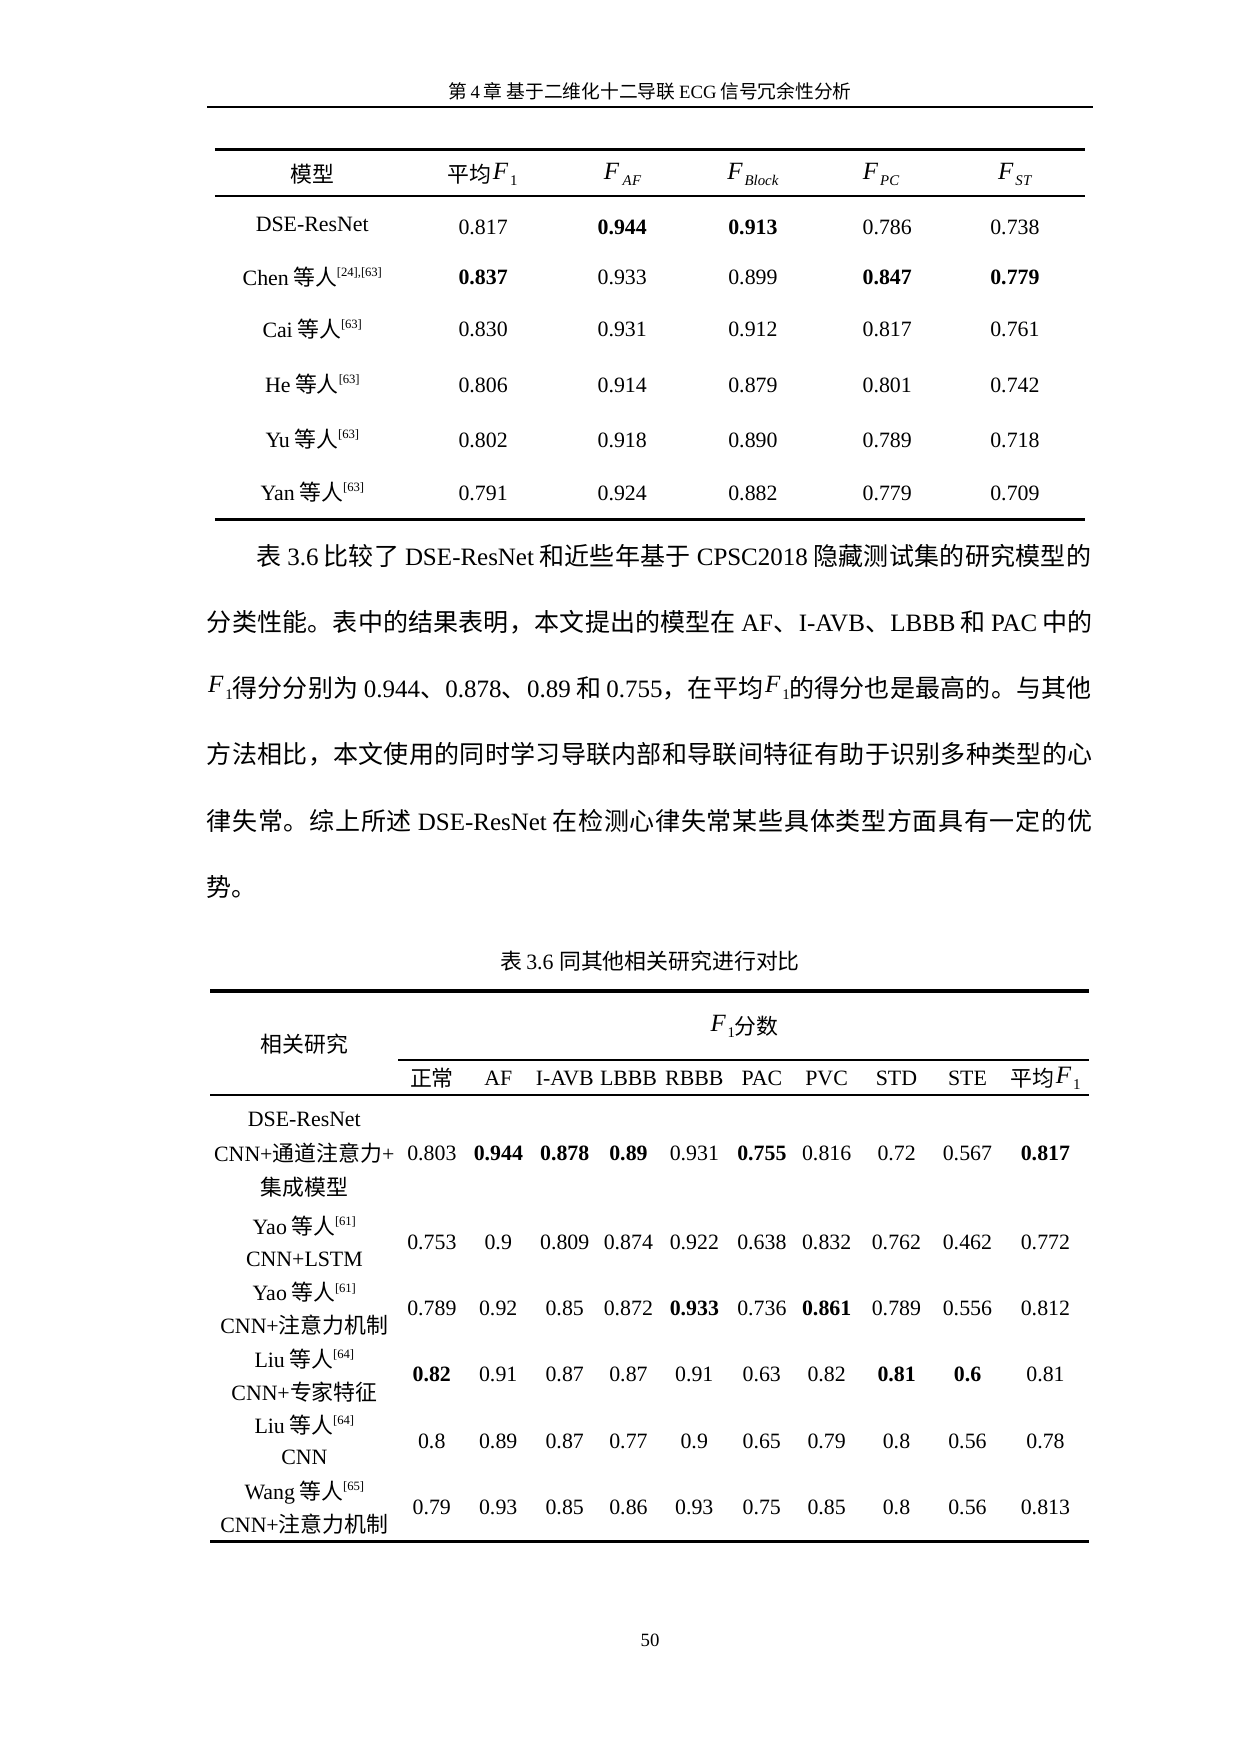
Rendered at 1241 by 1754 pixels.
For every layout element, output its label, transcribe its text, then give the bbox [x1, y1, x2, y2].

table_cell Liu等人[64] CNN [210, 1407, 398, 1473]
table_cell PVC [794, 1061, 859, 1094]
table_cell 0.944 [555, 197, 688, 250]
table_cell 0.93 [658, 1474, 730, 1540]
table_cell 0.882 [689, 464, 817, 518]
table_cell 0.65 [730, 1407, 793, 1473]
table_cell 0.933 [555, 250, 688, 301]
table_cell Yan等人[63] [215, 464, 409, 518]
table_cell 0.817 [410, 197, 555, 250]
table_cell 0.772 [1001, 1209, 1089, 1275]
table_cell Yao等人[61] CNN+LSTM [210, 1209, 398, 1275]
table_cell 0.91 [658, 1341, 730, 1407]
table_cell 0.567 [933, 1096, 1001, 1208]
table_cell I-AVB [531, 1061, 598, 1094]
table_cell 0.75 [730, 1474, 793, 1540]
table_cell 0.802 [410, 412, 555, 464]
table_cell 0.8 [859, 1407, 933, 1473]
table_header [689, 151, 817, 195]
table_cell Wang等人[65] CNN+注意力机制 [210, 1474, 398, 1540]
table_cell 0.913 [689, 197, 817, 250]
table_cell 0.861 [794, 1275, 859, 1341]
table_cell 0.91 [465, 1341, 531, 1407]
table_cell STE [933, 1061, 1001, 1094]
table_cell 0.803 [398, 1096, 465, 1208]
table_cell 0.761 [945, 301, 1084, 354]
table_cell 0.922 [658, 1209, 730, 1275]
table_cell 0.89 [465, 1407, 531, 1473]
table_cell 0.79 [398, 1474, 465, 1540]
table_cell 0.914 [555, 354, 688, 412]
table_cell 0.81 [1001, 1341, 1089, 1407]
table_cell 0.899 [689, 250, 817, 301]
table_cell 0.462 [933, 1209, 1001, 1275]
table_cell 0.879 [689, 354, 817, 412]
table_cell 0.85 [531, 1474, 598, 1540]
table_cell DSE-ResNet [215, 197, 409, 250]
table_cell 0.779 [817, 464, 945, 518]
table_cell 0.817 [1001, 1096, 1089, 1208]
table_cell 0.878 [531, 1096, 598, 1208]
table_cell 0.9 [658, 1407, 730, 1473]
table_cell 0.762 [859, 1209, 933, 1275]
table_cell Chen等人[24,63] [215, 250, 409, 301]
text 表3.6 同其他相关研究进行对比 [207, 944, 1093, 977]
table_cell 0.56 [933, 1474, 1001, 1540]
table_header [555, 151, 688, 195]
table_cell 0.924 [555, 464, 688, 518]
table_cell 0.847 [817, 250, 945, 301]
table_cell 0.809 [531, 1209, 598, 1275]
table_cell DSE-ResNet CNN+通道注意力+集成模型 [210, 1096, 398, 1208]
table_cell 0.82 [398, 1341, 465, 1407]
table_cell 0.9 [465, 1209, 531, 1275]
table_cell 0.8 [859, 1474, 933, 1540]
table_cell RBBB [658, 1061, 730, 1094]
table_cell 0.709 [945, 464, 1084, 518]
table_cell PAC [730, 1061, 793, 1094]
table_cell Cai等人[63] [215, 301, 409, 354]
table_header [945, 151, 1084, 195]
table_cell 0.8 [398, 1407, 465, 1473]
table_header 模型 [215, 151, 409, 195]
table_cell 0.753 [398, 1209, 465, 1275]
table_header [817, 151, 945, 195]
table_cell 0.813 [1001, 1474, 1089, 1540]
table_cell 0.78 [1001, 1407, 1089, 1473]
table_cell 0.806 [410, 354, 555, 412]
table_cell 0.72 [859, 1096, 933, 1208]
table_cell 0.791 [410, 464, 555, 518]
table_cell 0.85 [794, 1474, 859, 1540]
table_cell 0.81 [859, 1341, 933, 1407]
table_cell 0.56 [933, 1407, 1001, 1473]
text 表3.6比较了DSE-ResNet和近些年基于CPSC2018隐藏测试集的研究模型的分类性能。表中的结果表明，本文提出的模型在AF、I-AVB、LBBB和PAC中的得分分别为0.944、0.878、0.89和0.755，在平均的得分也是最高的。与其他方法相比，本文使用的同时学习导联内部和导联间特征有助于识别多种类型的心律失常。综上所述DSE-ResNet在检测心律失常某些具体类型方面具有一定的优势。 [207, 521, 1093, 919]
table_cell 0.86 [598, 1474, 658, 1540]
table_cell 0.812 [1001, 1275, 1089, 1341]
table_cell AF [465, 1061, 531, 1094]
table_cell He等人[63] [215, 354, 409, 412]
table_cell 0.789 [817, 412, 945, 464]
table_cell 0.931 [555, 301, 688, 354]
table_cell 0.789 [398, 1275, 465, 1341]
table_cell 0.830 [410, 301, 555, 354]
table_cell 0.874 [598, 1209, 658, 1275]
table_cell Yu等人[63] [215, 412, 409, 464]
table_cell 0.755 [730, 1096, 793, 1208]
table_cell 正常 [398, 1061, 465, 1094]
table_cell 0.872 [598, 1275, 658, 1341]
table_cell 0.742 [945, 354, 1084, 412]
table_cell 0.837 [410, 250, 555, 301]
table_cell 0.738 [945, 197, 1084, 250]
table_cell 0.79 [794, 1407, 859, 1473]
table_cell 0.801 [817, 354, 945, 412]
table_cell 0.817 [817, 301, 945, 354]
table_cell 0.63 [730, 1341, 793, 1407]
table_cell 0.718 [945, 412, 1084, 464]
table_cell 0.816 [794, 1096, 859, 1208]
table_cell 0.638 [730, 1209, 793, 1275]
table_cell 0.87 [598, 1341, 658, 1407]
table_cell 0.918 [555, 412, 688, 464]
table_cell LBBB [598, 1061, 658, 1094]
table_cell 0.786 [817, 197, 945, 250]
table_cell 0.6 [933, 1341, 1001, 1407]
table_cell 0.933 [658, 1275, 730, 1341]
table_cell Liu等人[64] CNN+专家特征 [210, 1341, 398, 1407]
table_header 分数 [398, 993, 1089, 1059]
table_cell 0.93 [465, 1474, 531, 1540]
table_cell 0.92 [465, 1275, 531, 1341]
table_cell 0.832 [794, 1209, 859, 1275]
table_cell 0.779 [945, 250, 1084, 301]
table_cell 0.944 [465, 1096, 531, 1208]
table_cell 平均 [1001, 1061, 1089, 1094]
table_cell 0.789 [859, 1275, 933, 1341]
table_cell 0.890 [689, 412, 817, 464]
table_cell 0.85 [531, 1275, 598, 1341]
table_cell 0.912 [689, 301, 817, 354]
table_cell Yao等人[61] CNN+注意力机制 [210, 1275, 398, 1341]
table_header 相关研究 [210, 993, 398, 1094]
table_header 平均 [410, 151, 555, 195]
table_cell STD [859, 1061, 933, 1094]
table_cell 0.87 [531, 1341, 598, 1407]
table_cell 0.82 [794, 1341, 859, 1407]
table_cell 0.77 [598, 1407, 658, 1473]
table_cell 0.931 [658, 1096, 730, 1208]
table_cell 0.89 [598, 1096, 658, 1208]
table_cell 0.556 [933, 1275, 1001, 1341]
table_cell 0.87 [531, 1407, 598, 1473]
table_cell 0.736 [730, 1275, 793, 1341]
